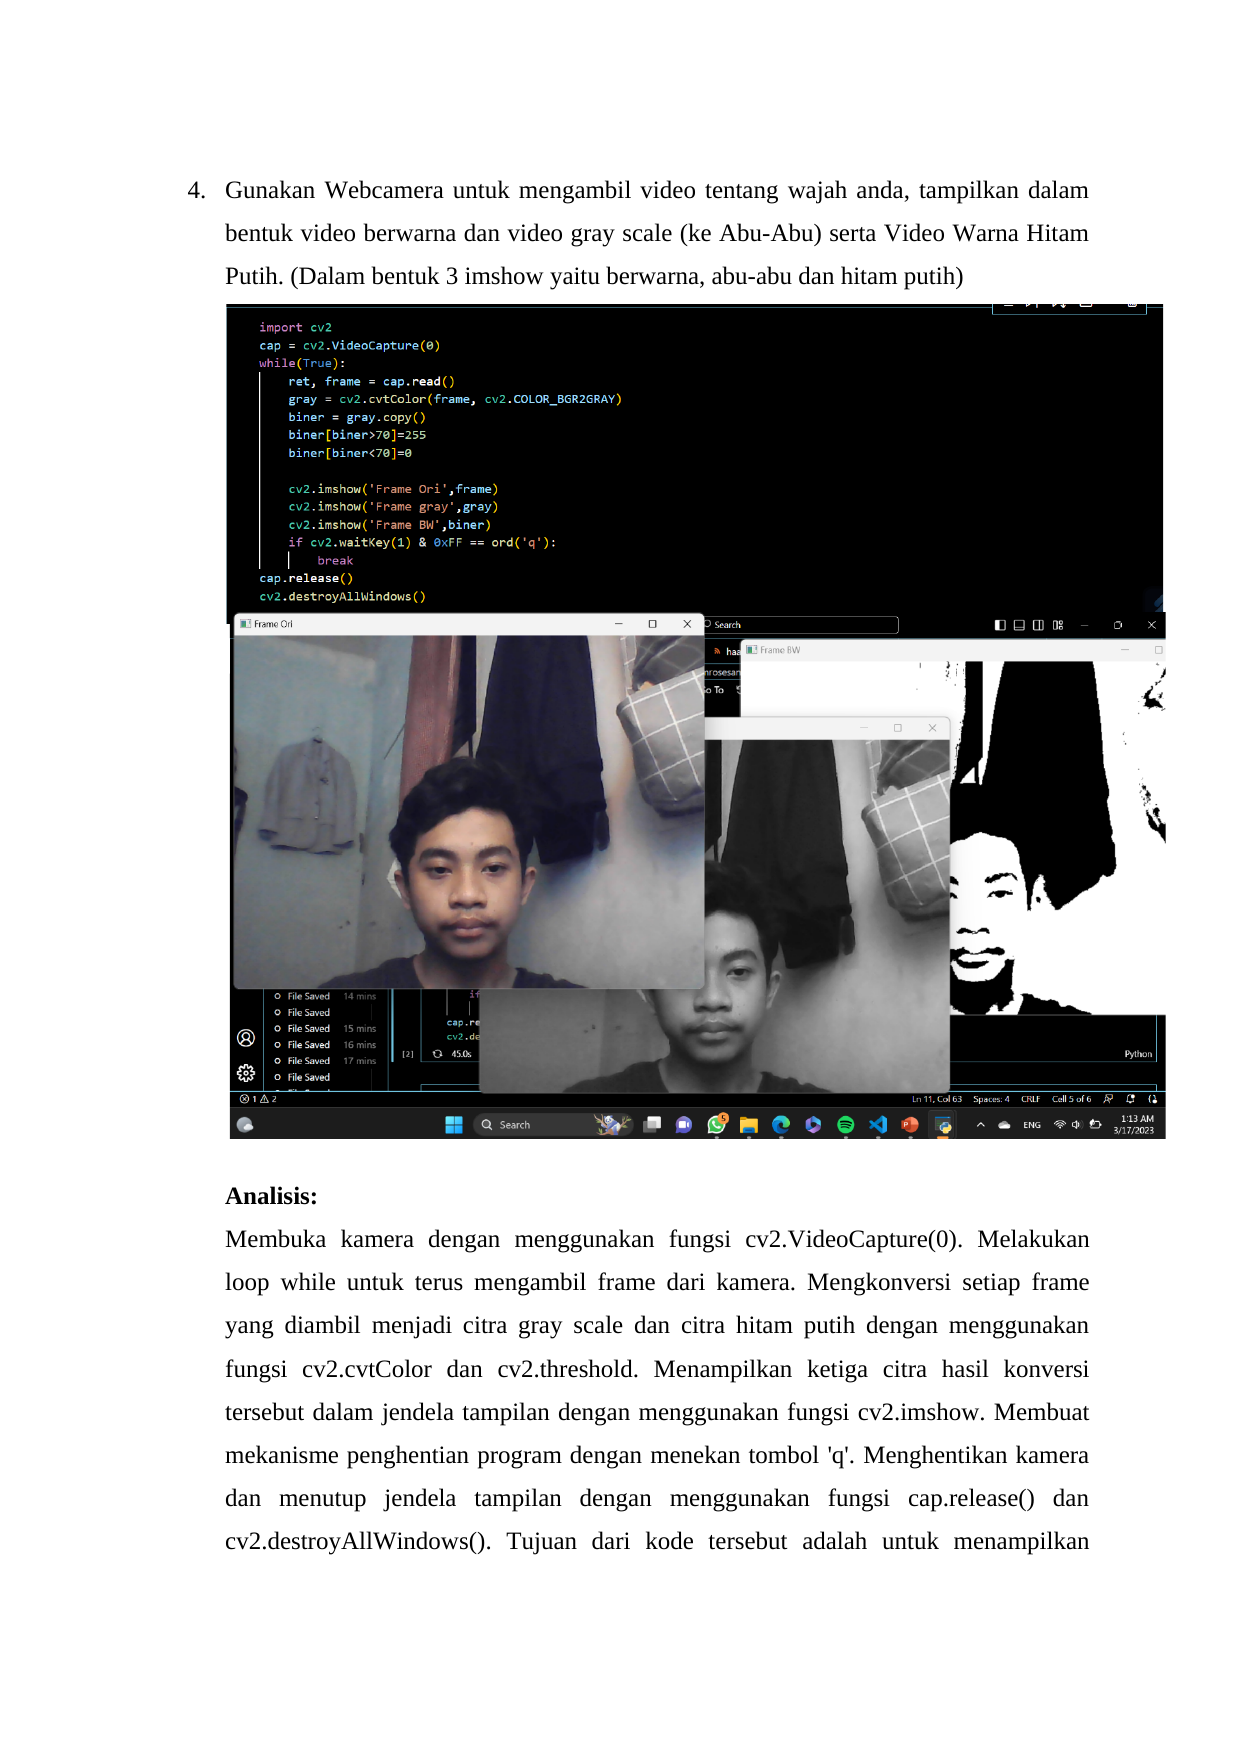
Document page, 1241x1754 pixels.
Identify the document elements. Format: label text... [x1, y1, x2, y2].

picture [225, 304, 1166, 1138]
list Gunakan Webcamera untuk mengambil video tentang wajah anda, tampilkan dalam bentuk video berwarna dan video gray scale (ke Abu-Abu) serta Video Warna Hitam Putih. (Dalam bentuk 3 imshow yaitu berwarna, abu-abu dan hitam putih) [187, 175, 1090, 290]
list Analisis: [225, 623, 1090, 1210]
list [225, 1224, 1090, 1555]
